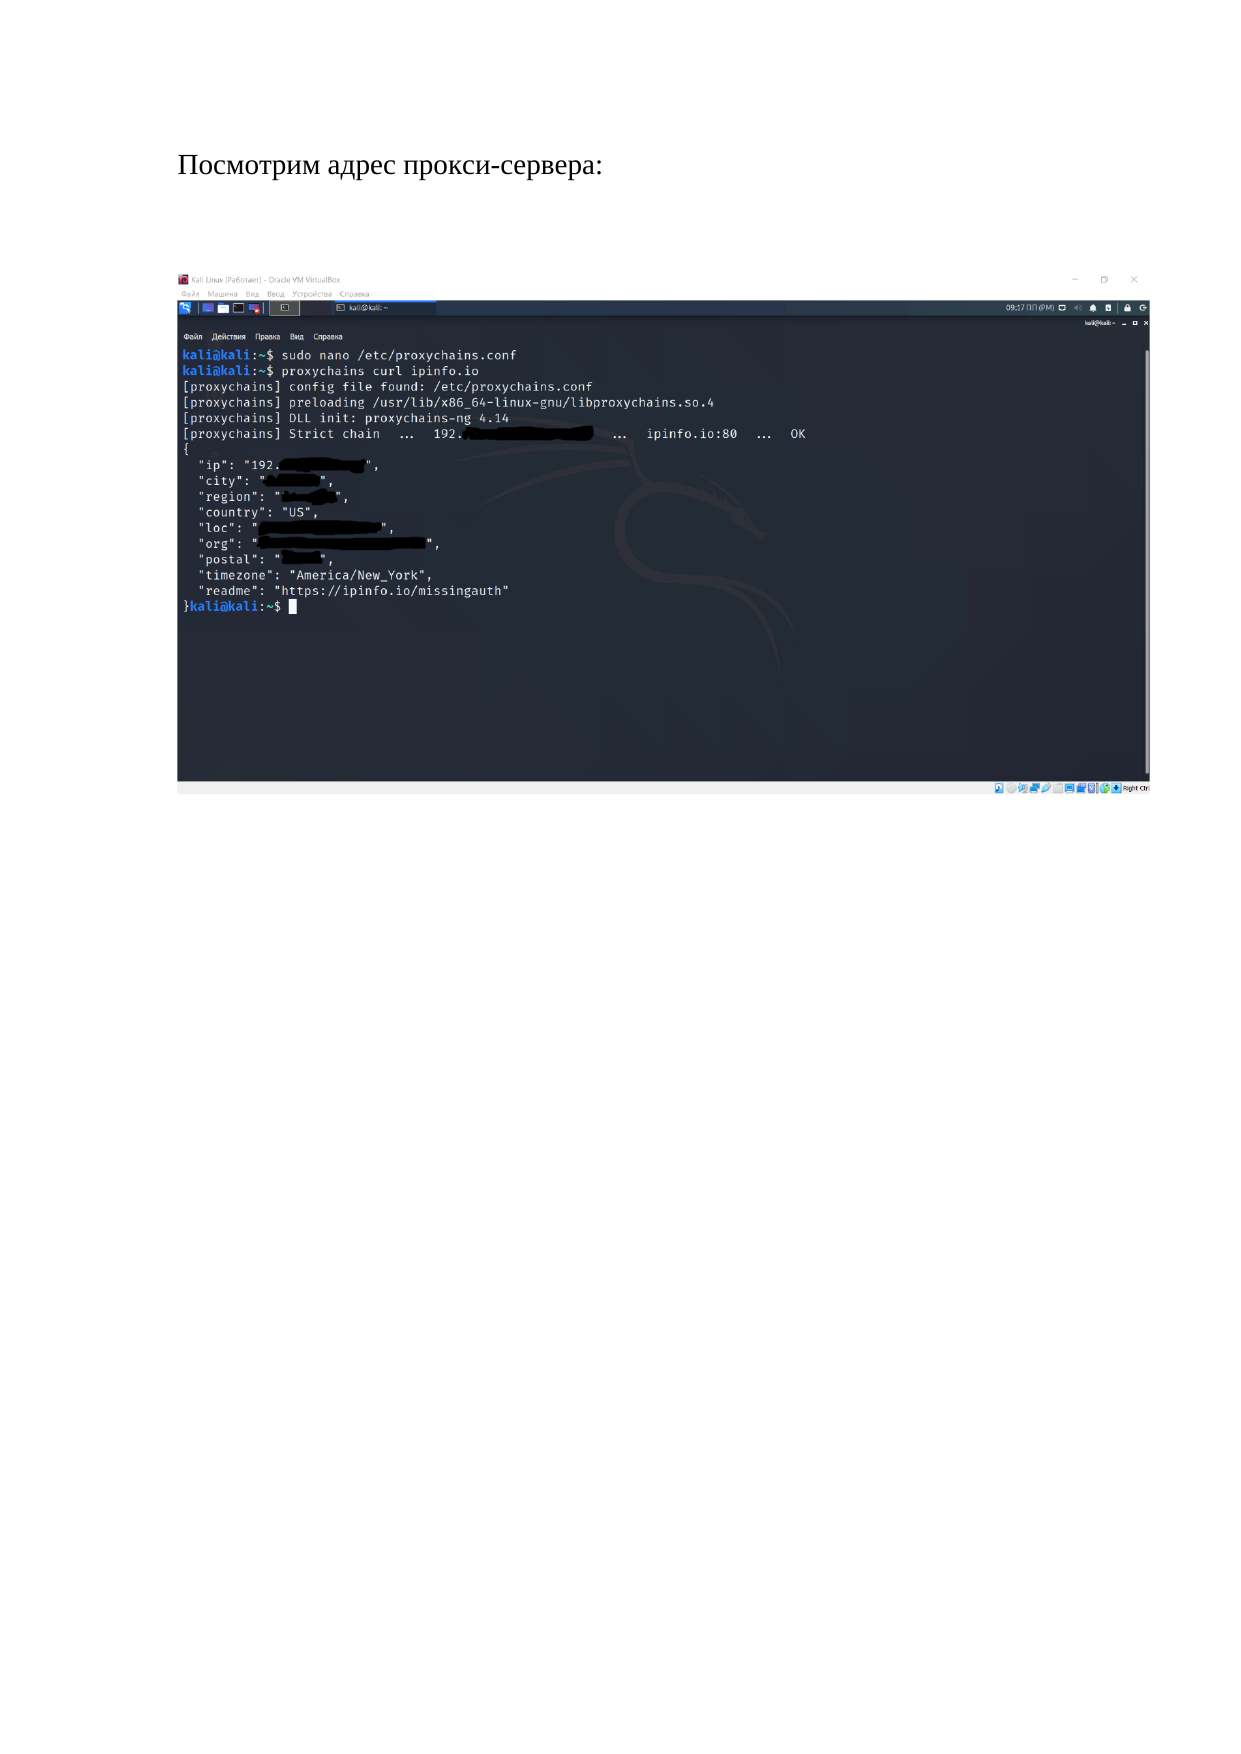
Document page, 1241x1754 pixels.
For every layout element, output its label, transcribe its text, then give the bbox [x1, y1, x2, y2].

picture [177, 272, 1150, 794]
text Посмотрим адрес прокси-сервера: [177, 147, 1152, 181]
